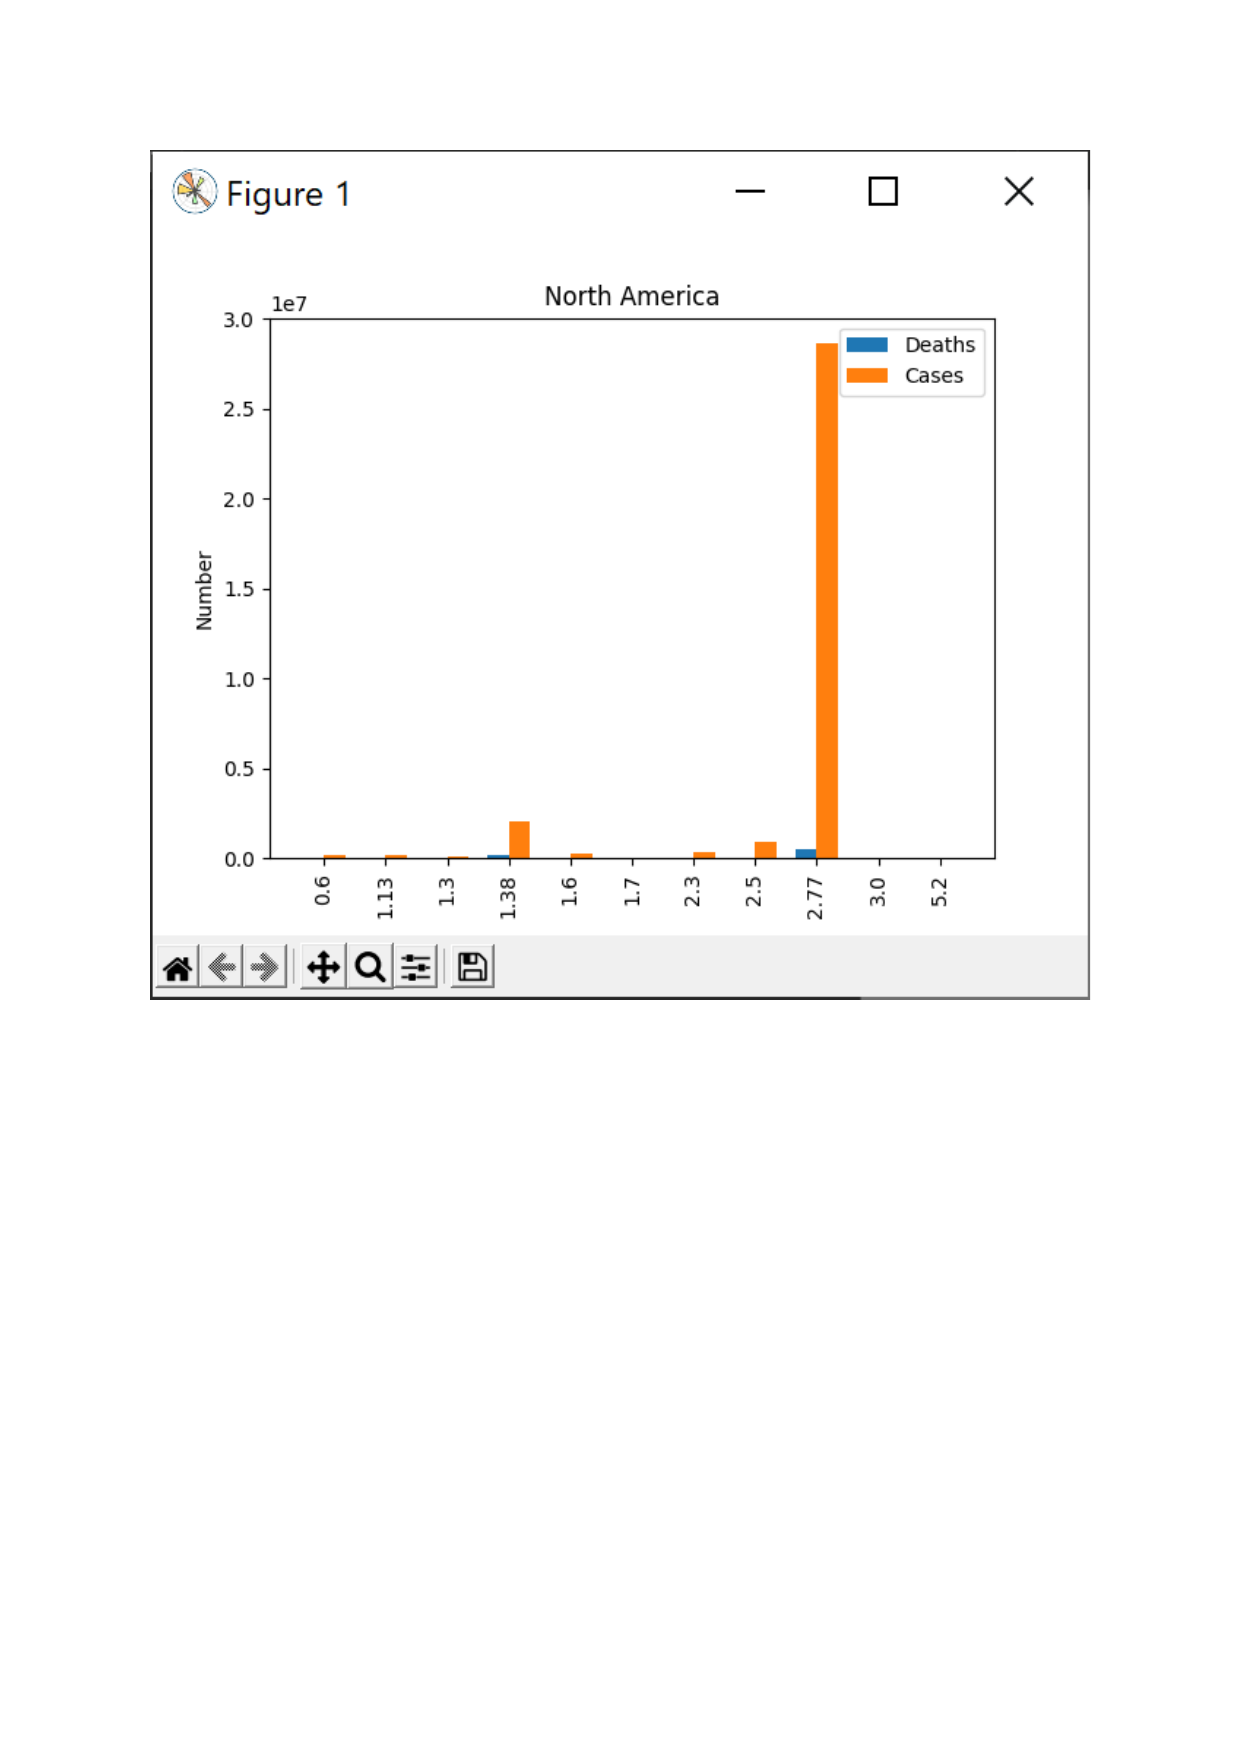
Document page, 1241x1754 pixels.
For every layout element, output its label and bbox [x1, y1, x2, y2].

picture [150, 150, 1091, 1000]
